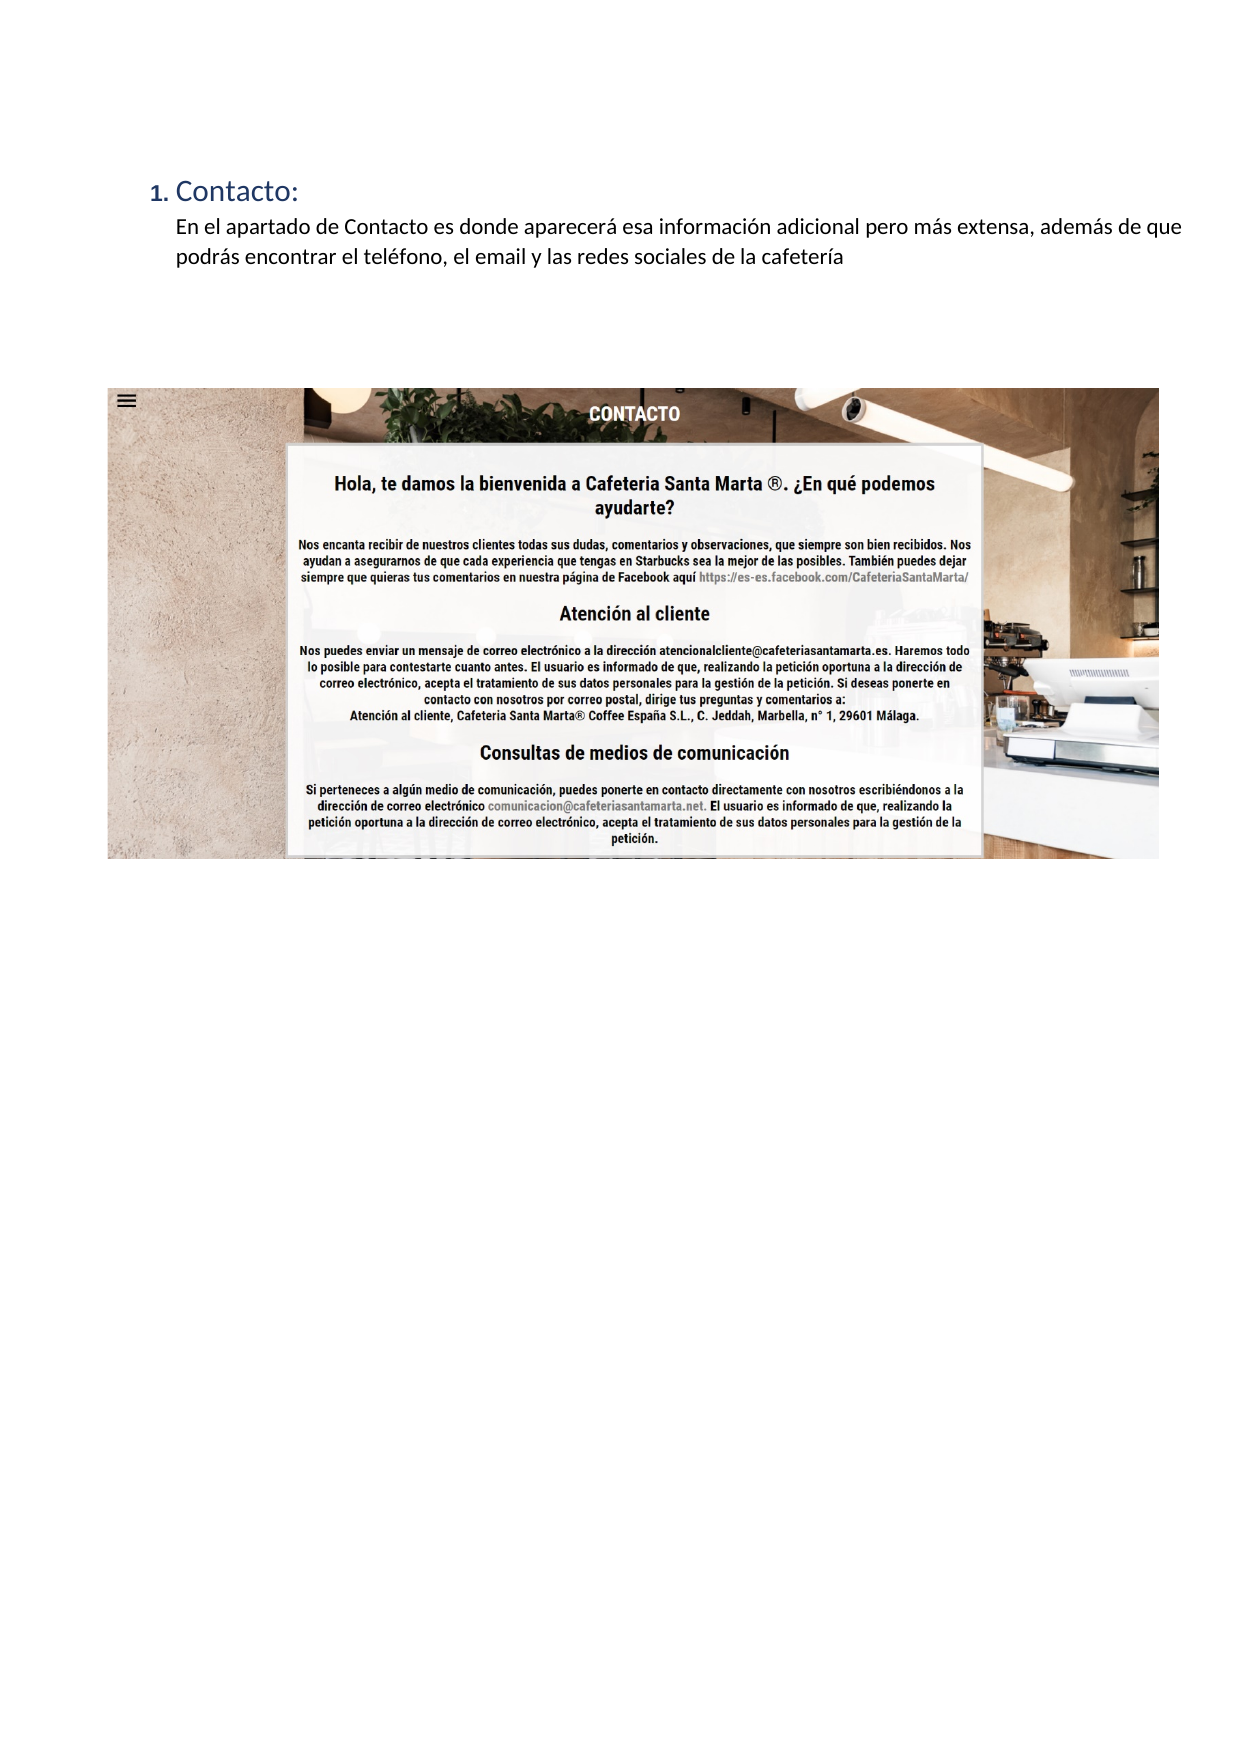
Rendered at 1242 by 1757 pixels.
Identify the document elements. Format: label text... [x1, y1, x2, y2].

subtitle Contacto: [150, 171, 1210, 209]
picture [107, 388, 1159, 859]
text En el apartado de Contacto es donde aparecerá esa información adicional pero más extensa, además de que podrás encontrar el teléfono, el email y las redes sociales de la cafetería [176, 212, 1210, 270]
